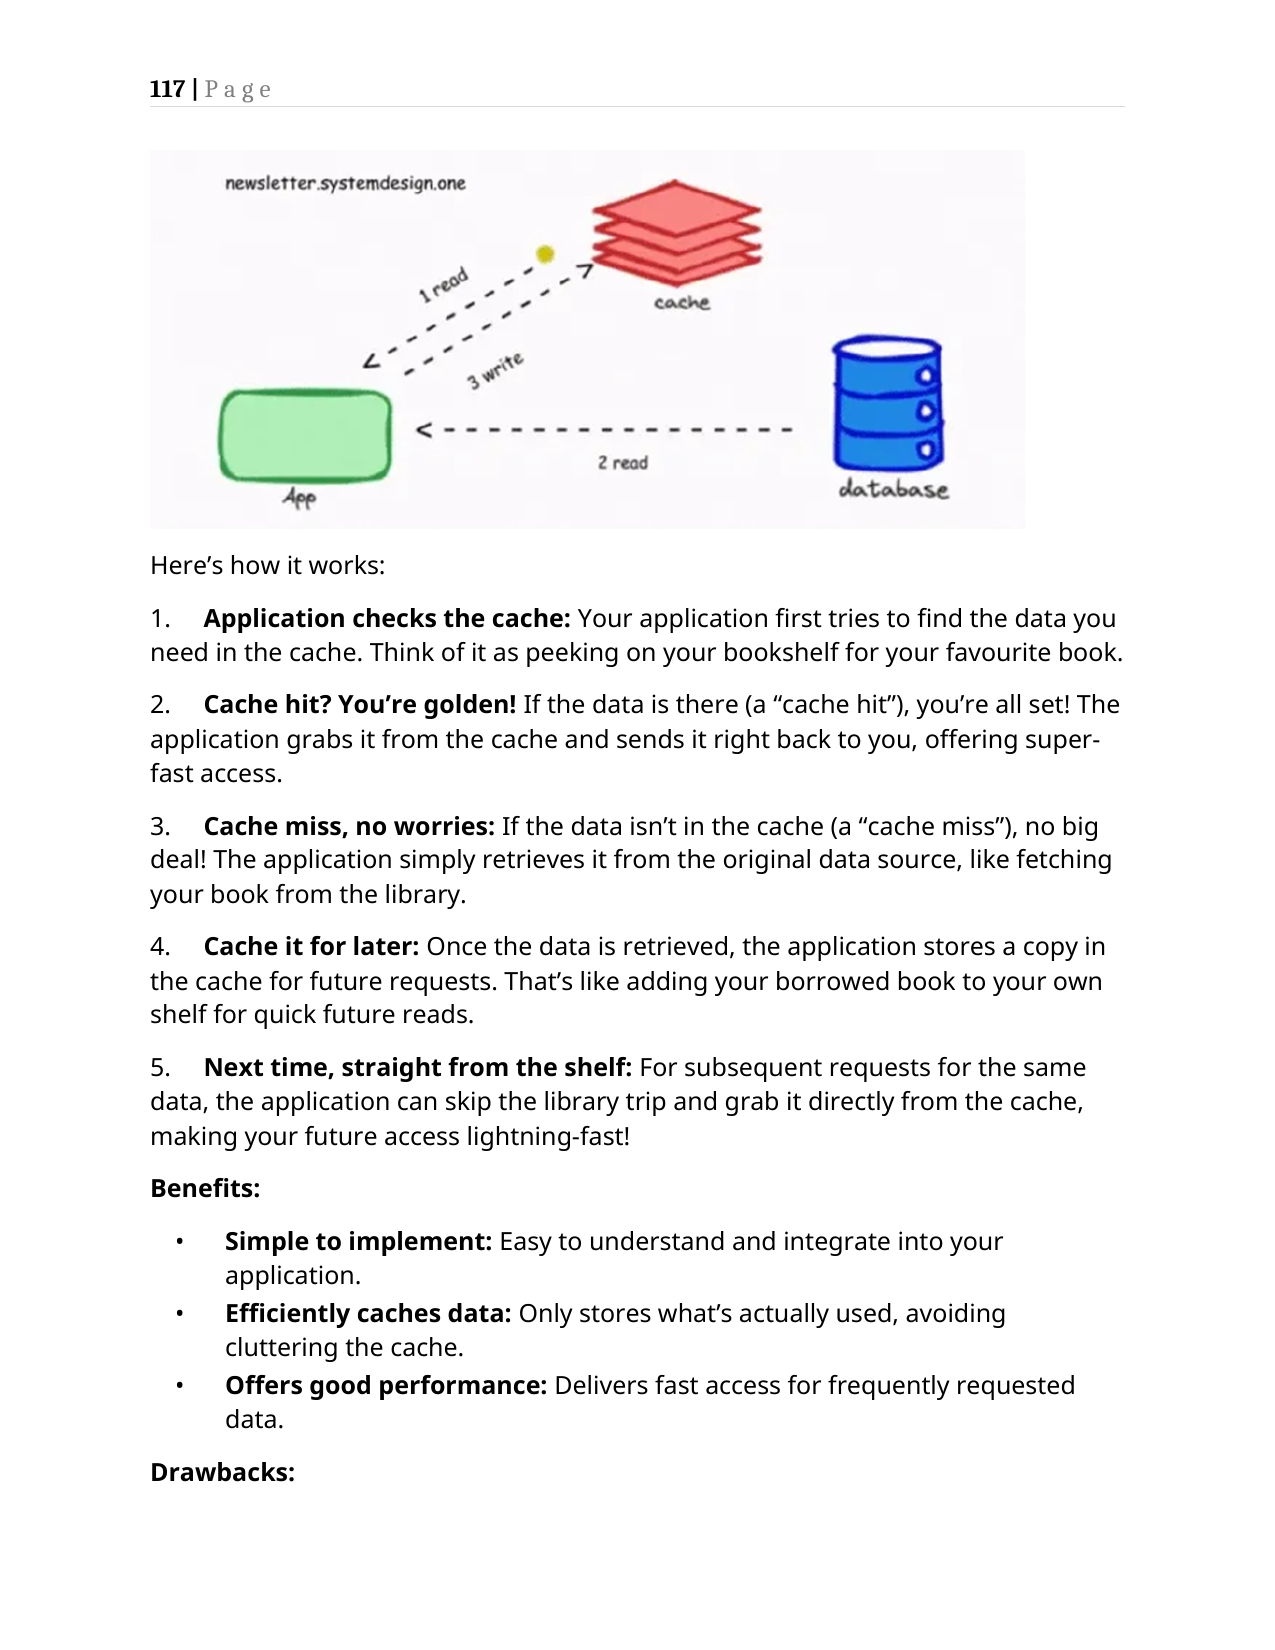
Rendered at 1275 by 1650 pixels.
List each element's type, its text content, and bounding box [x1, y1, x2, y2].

list Offers good performance: Delivers fast access for frequently requested data. [175, 1367, 1125, 1436]
text 1. Application checks the cache: Your application first tries to find the data you need in the cache. Think of it as peeking on your bookshelf for your favourite book. [150, 600, 1125, 668]
list Simple to implement: Easy to understand and integrate into your application. [175, 1224, 1125, 1292]
text 4. Cache it for later: Once the data is retrieved, the application stores a copy in the cache for future requests. That’s like adding your borrowed book to your own shelf for quick future reads. [150, 929, 1125, 1031]
text Here’s how it works: [150, 547, 1125, 582]
text Benefits: [150, 1171, 1125, 1205]
picture [150, 150, 1025, 529]
text 3. Cache miss, no worries: If the data isn’t in the cache (a “cache miss”), no big deal! The application simply retrieves it from the original data source, like fetching your book from the library. [150, 808, 1125, 910]
text 5. Next time, straight from the shelf: For subsequent requests for the same data, the application can skip the library trip and grab it directly from the cache, making your future access lightning-fast! [150, 1050, 1125, 1152]
text 2. Cache hit? You’re golden! If the data is there (a “cache hit”), you’re all set! The application grabs it from the cache and sends it right back to you, offering super-fast access. [150, 687, 1125, 789]
text Drawbacks: [150, 1454, 1125, 1488]
list Efficiently caches data: Only stores what’s actually used, avoiding cluttering the cache. [175, 1296, 1125, 1364]
